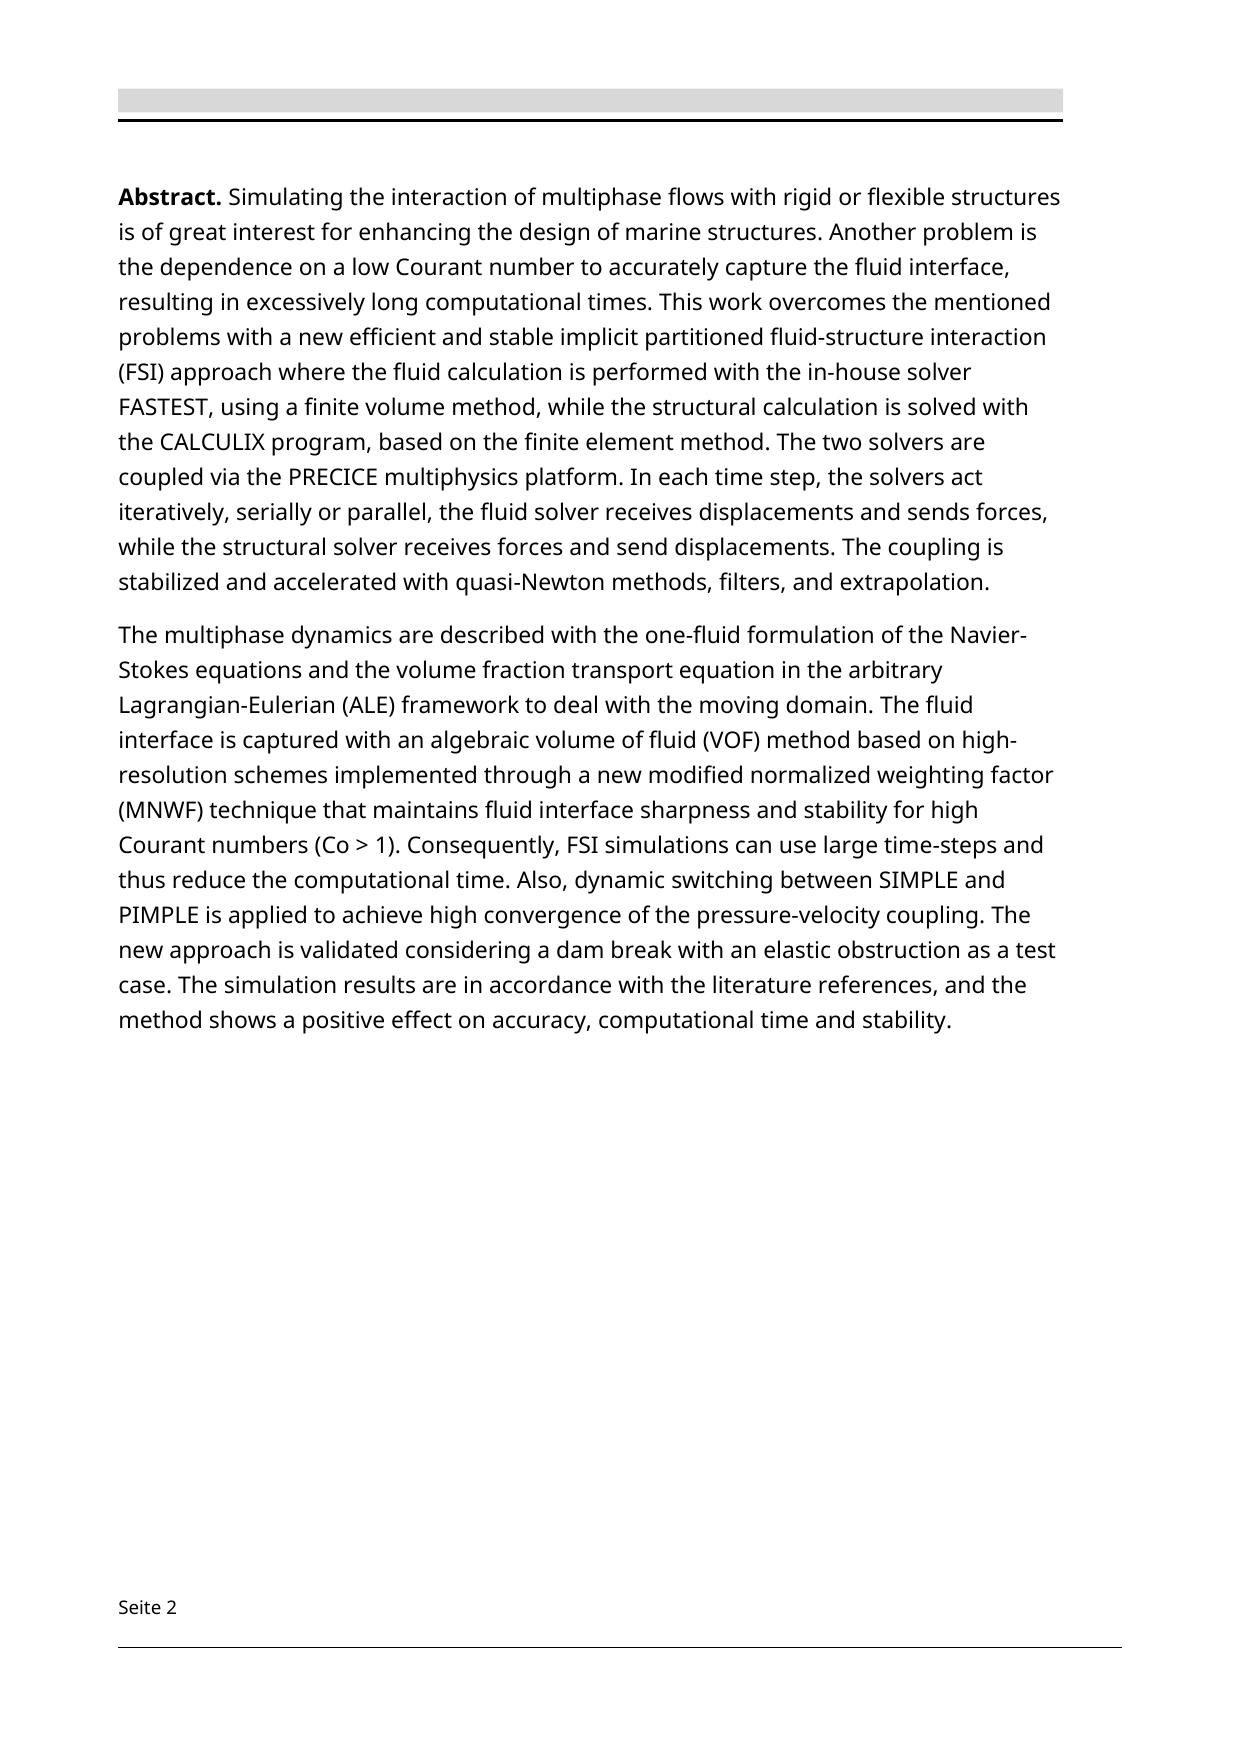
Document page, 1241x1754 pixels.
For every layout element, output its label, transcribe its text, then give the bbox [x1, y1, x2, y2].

text Abstract. Simulating the interaction of multiphase flows with rigid or flexible structures is of great interest for enhancing the design of marine structures. Another problem is the dependence on a low Courant number to accurately capture the fluid interface, resulting in excessively long computational times. This work overcomes the mentioned problems with a new efficient and stable implicit partitioned fluid-structure interaction (FSI) approach where the fluid calculation is performed with the in-house solver FASTEST, using a finite volume method, while the structural calculation is solved with the CALCULIX program, based on the finite element method. The two solvers are coupled via the PRECICE multiphysics platform. In each time step, the solvers act iteratively, serially or parallel, the fluid solver receives displacements and sends forces, while the structural solver receives forces and send displacements. The coupling is stabilized and accelerated with quasi-Newton methods, filters, and extrapolation. [118, 181, 1063, 597]
text The multiphase dynamics are described with the one-fluid formulation of the Navier-Stokes equations and the volume fraction transport equation in the arbitrary Lagrangian-Eulerian (ALE) framework to deal with the moving domain. The fluid interface is captured with an algebraic volume of fluid (VOF) method based on high-resolution schemes implemented through a new modified normalized weighting factor (MNWF) technique that maintains fluid interface sharpness and stability for high Courant numbers (Co > 1). Consequently, FSI simulations can use large time-steps and thus reduce the computational time. Also, dynamic switching between SIMPLE and PIMPLE is applied to achieve high convergence of the pressure-velocity coupling. The new approach is validated considering a dam break with an elastic obstruction as a test case. The simulation results are in accordance with the literature references, and the method shows a positive effect on accuracy, computational time and stability. [118, 619, 1063, 1036]
